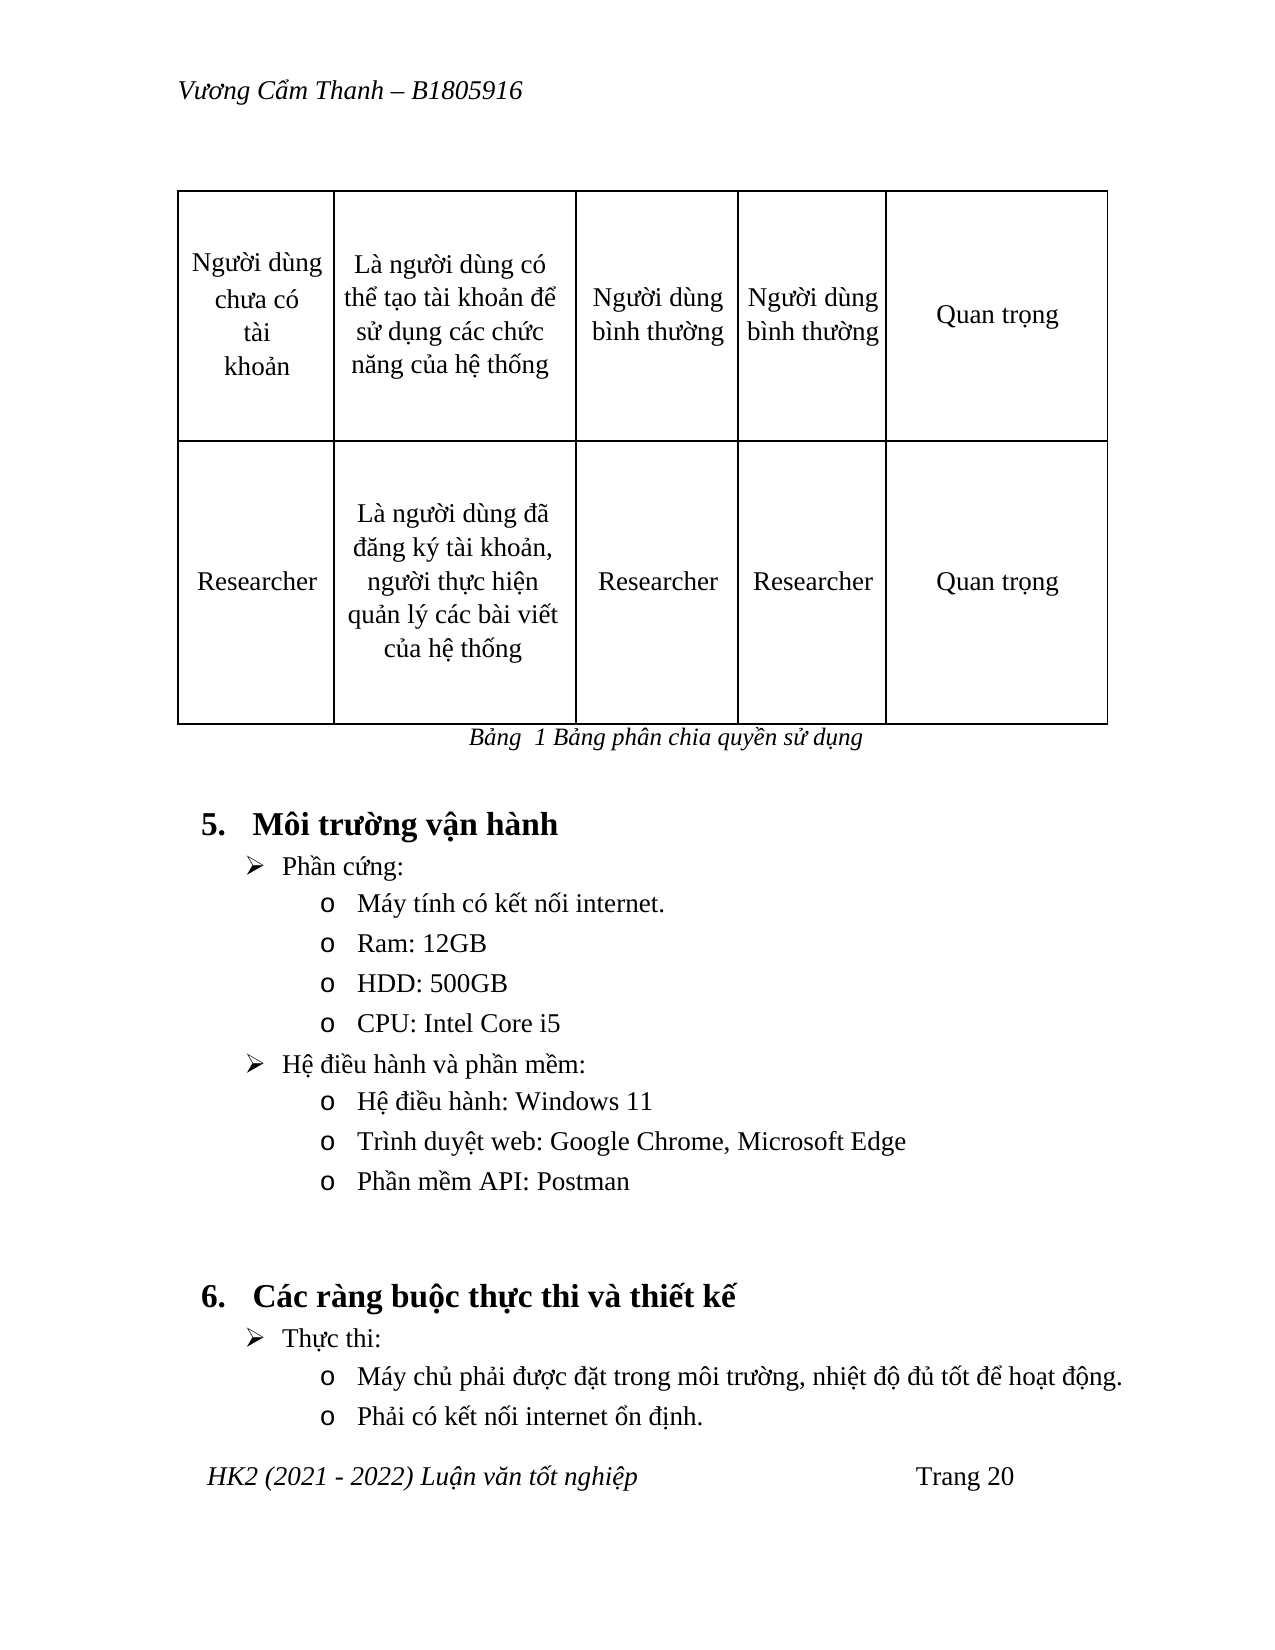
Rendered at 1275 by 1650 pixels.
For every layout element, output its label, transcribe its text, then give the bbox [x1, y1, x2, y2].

list Máy tính có kết nối internet. [319, 887, 1157, 921]
list Phần mềm API: Postman [319, 1165, 1157, 1199]
list Ram: 12GB [319, 927, 1157, 961]
table_cell Người dùng chưa có tài khoản [179, 192, 333, 440]
list Máy chủ phải được đặt trong môi trường, nhiệt độ đủ tốt để hoạt động. [319, 1359, 1157, 1393]
table_cell Researcher [179, 442, 333, 723]
table_cell Là người dùng có thể tạo tài khoản để sử dụng các chức năng của hệ thống [335, 192, 575, 440]
table_cell Người dùng bình thường [577, 192, 737, 440]
table_cell Researcher [577, 442, 737, 723]
list Phải có kết nối internet ổn định. [319, 1400, 1157, 1433]
table_cell Người dùng bình thường [739, 192, 885, 440]
list Hệ điều hành và phần mềm: [244, 1048, 1157, 1079]
table_cell Là người dùng đã đăng ký tài khoản, người thực hiện quản lý các bài viết của hệ thống [335, 442, 575, 723]
table_cell Quan trọng [887, 442, 1107, 723]
list Phần cứng: [244, 850, 1157, 881]
list CPU: Intel Core i5 [319, 1008, 1157, 1041]
subtitle Các ràng buộc thực thi và thiết kế [201, 1276, 1157, 1314]
list Thực thi: [244, 1322, 1157, 1353]
list HDD: 500GB [319, 967, 1157, 1001]
subtitle Môi trường vận hành [201, 804, 1157, 842]
table_cell Researcher [739, 442, 885, 723]
text Bảng 1 Bảng phân chia quyền sử dụng [177, 725, 1157, 750]
list Trình duyệt web: Google Chrome, Microsoft Edge [319, 1125, 1157, 1159]
list Hệ điều hành: Windows 11 [319, 1085, 1157, 1119]
table_cell Quan trọng [887, 192, 1107, 440]
